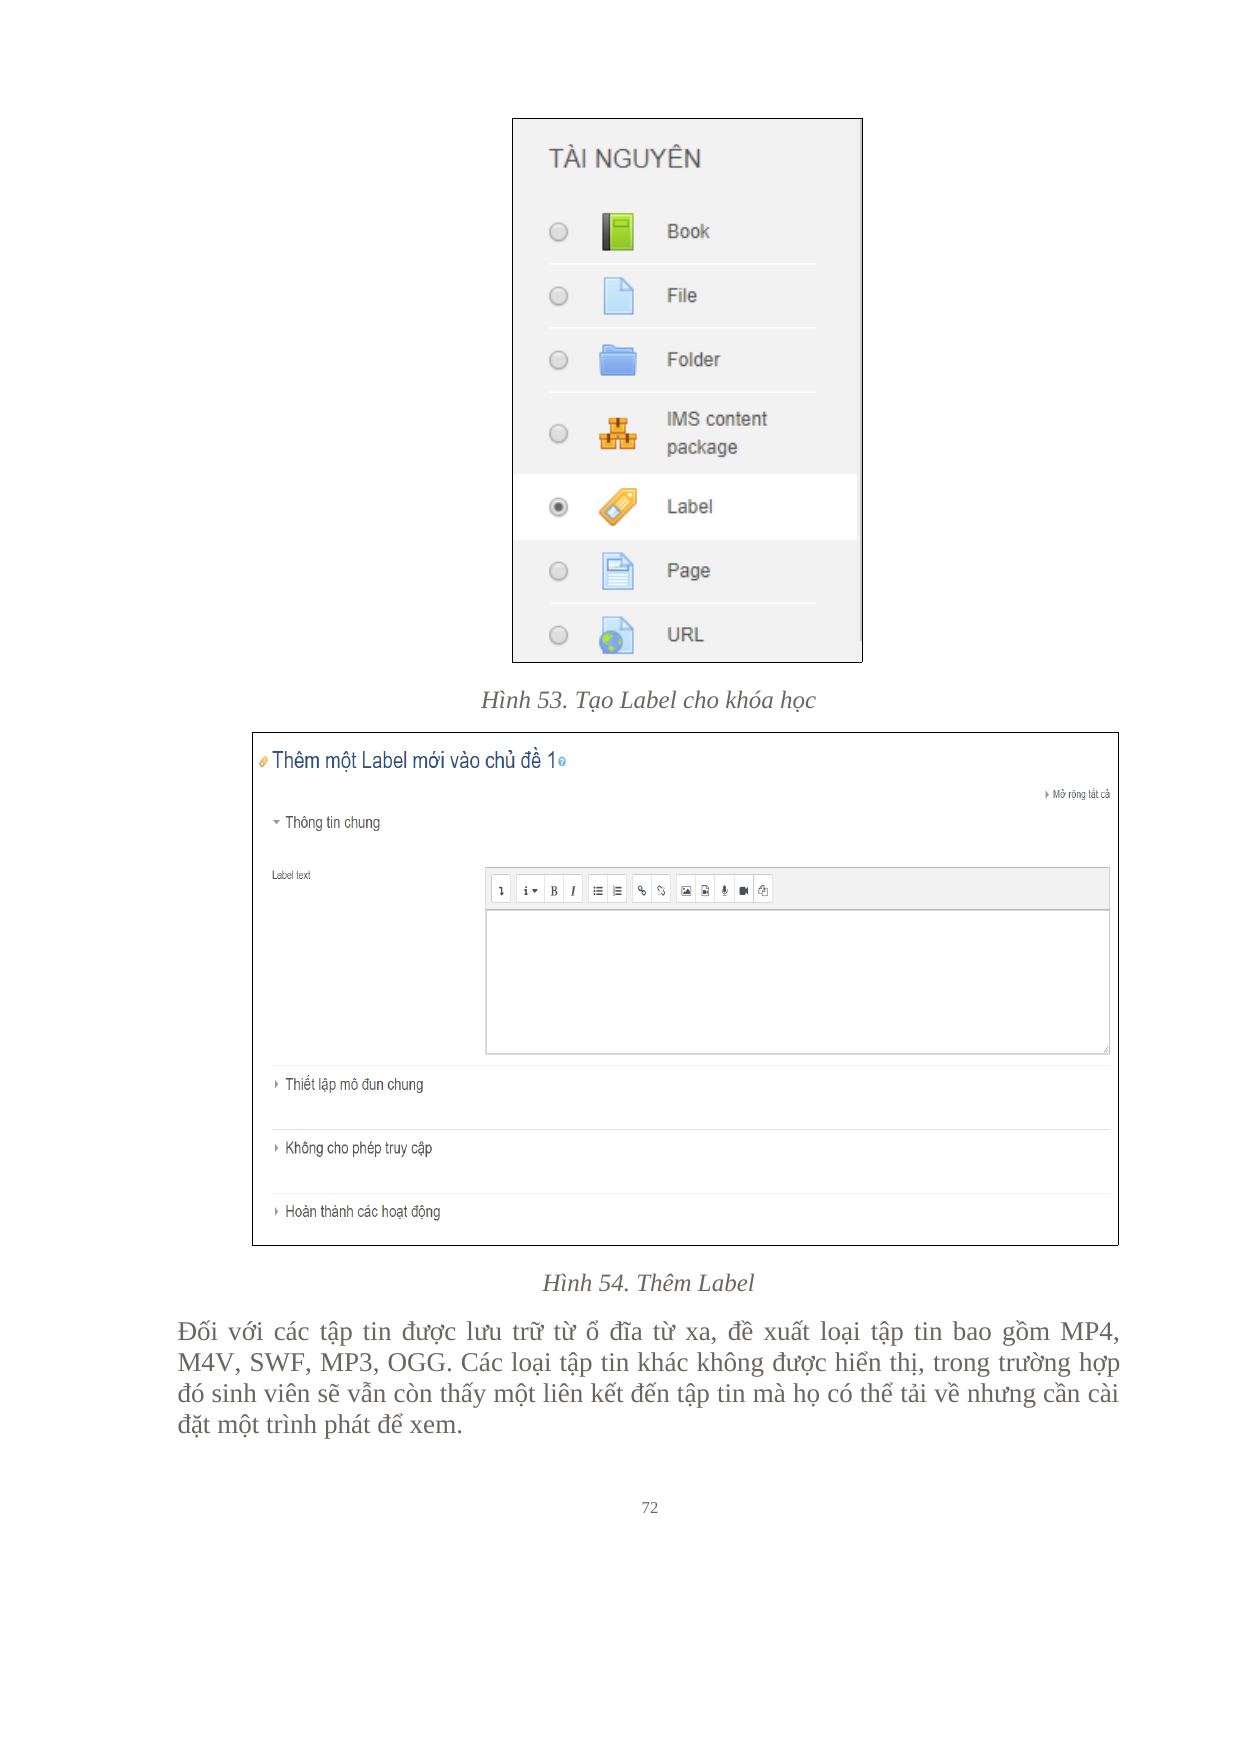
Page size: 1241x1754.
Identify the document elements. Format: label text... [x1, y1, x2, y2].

text Đối với các tập tin được lưu trữ từ ổ đĩa từ xa, đề xuất loại tập tin bao gồm MP4, M4V, SWF, MP3, OGG. Các loại tập tin khác không được hiển thị, trong trường hợp đó sinh viên sẽ vẫn còn thấy một liên kết đến tập tin mà họ có thể tải về nhưng cần cài đặt một trình phát để xem. [177, 1315, 1122, 1440]
picture [253, 733, 1118, 1245]
picture [513, 119, 862, 662]
